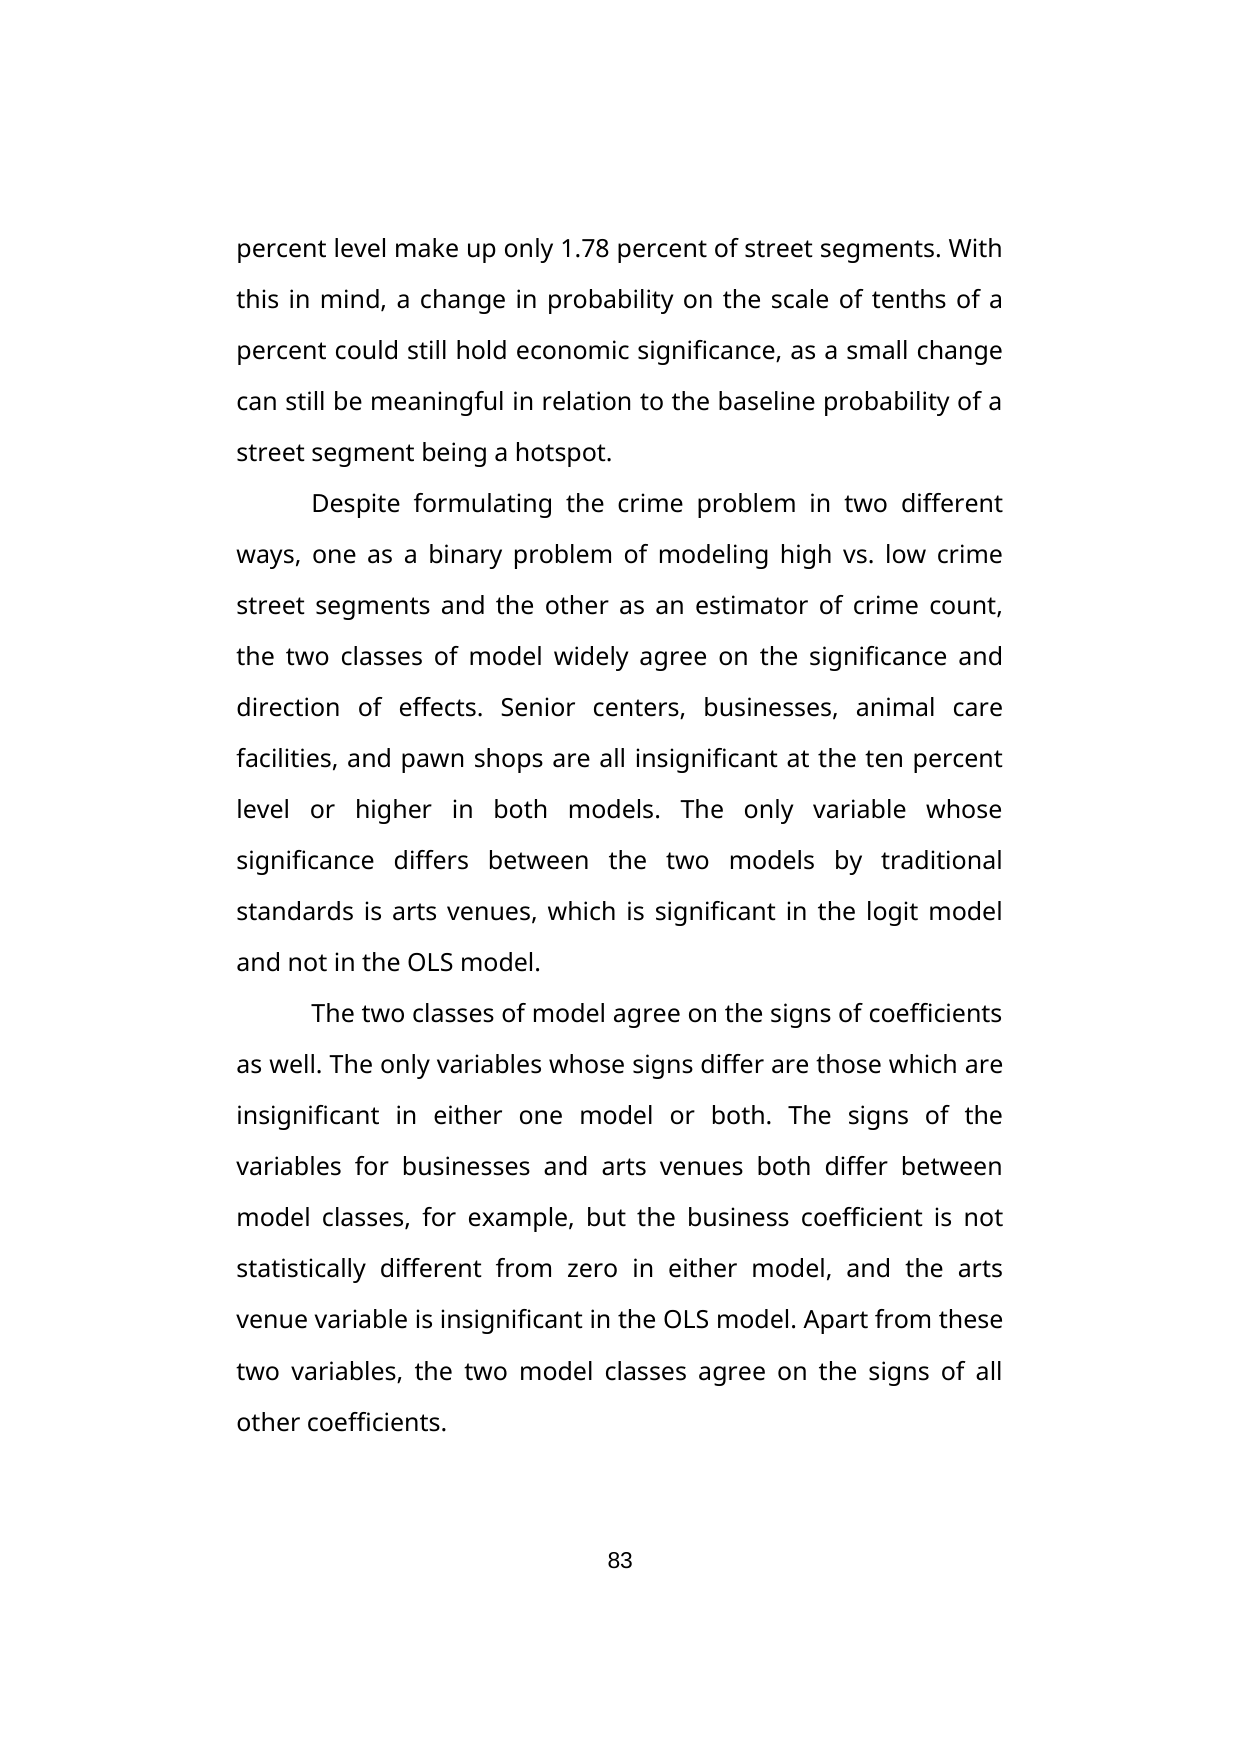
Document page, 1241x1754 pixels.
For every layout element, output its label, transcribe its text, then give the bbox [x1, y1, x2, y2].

text The two classes of model agree on the signs of coefficients as well. The only variables whose signs differ are those which are insignificant in either one model or both. The signs of the variables for businesses and arts venues both differ between model classes, for example, but the business coefficient is not statistically different from zero in either model, and the arts venue variable is insignificant in the OLS model. Apart from these two variables, the two model classes agree on the signs of all other coefficients. [236, 996, 1004, 1438]
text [236, 230, 1004, 468]
text Despite formulating the crime problem in two different ways, one as a binary problem of modeling high vs. low crime street segments and the other as an estimator of crime count, the two classes of model widely agree on the significance and direction of effects. Senior centers, businesses, animal care facilities, and pawn shops are all insignificant at the ten percent level or higher in both models. The only variable whose significance differs between the two models by traditional standards is arts venues, which is significant in the logit model and not in the OLS model. [236, 486, 1004, 979]
